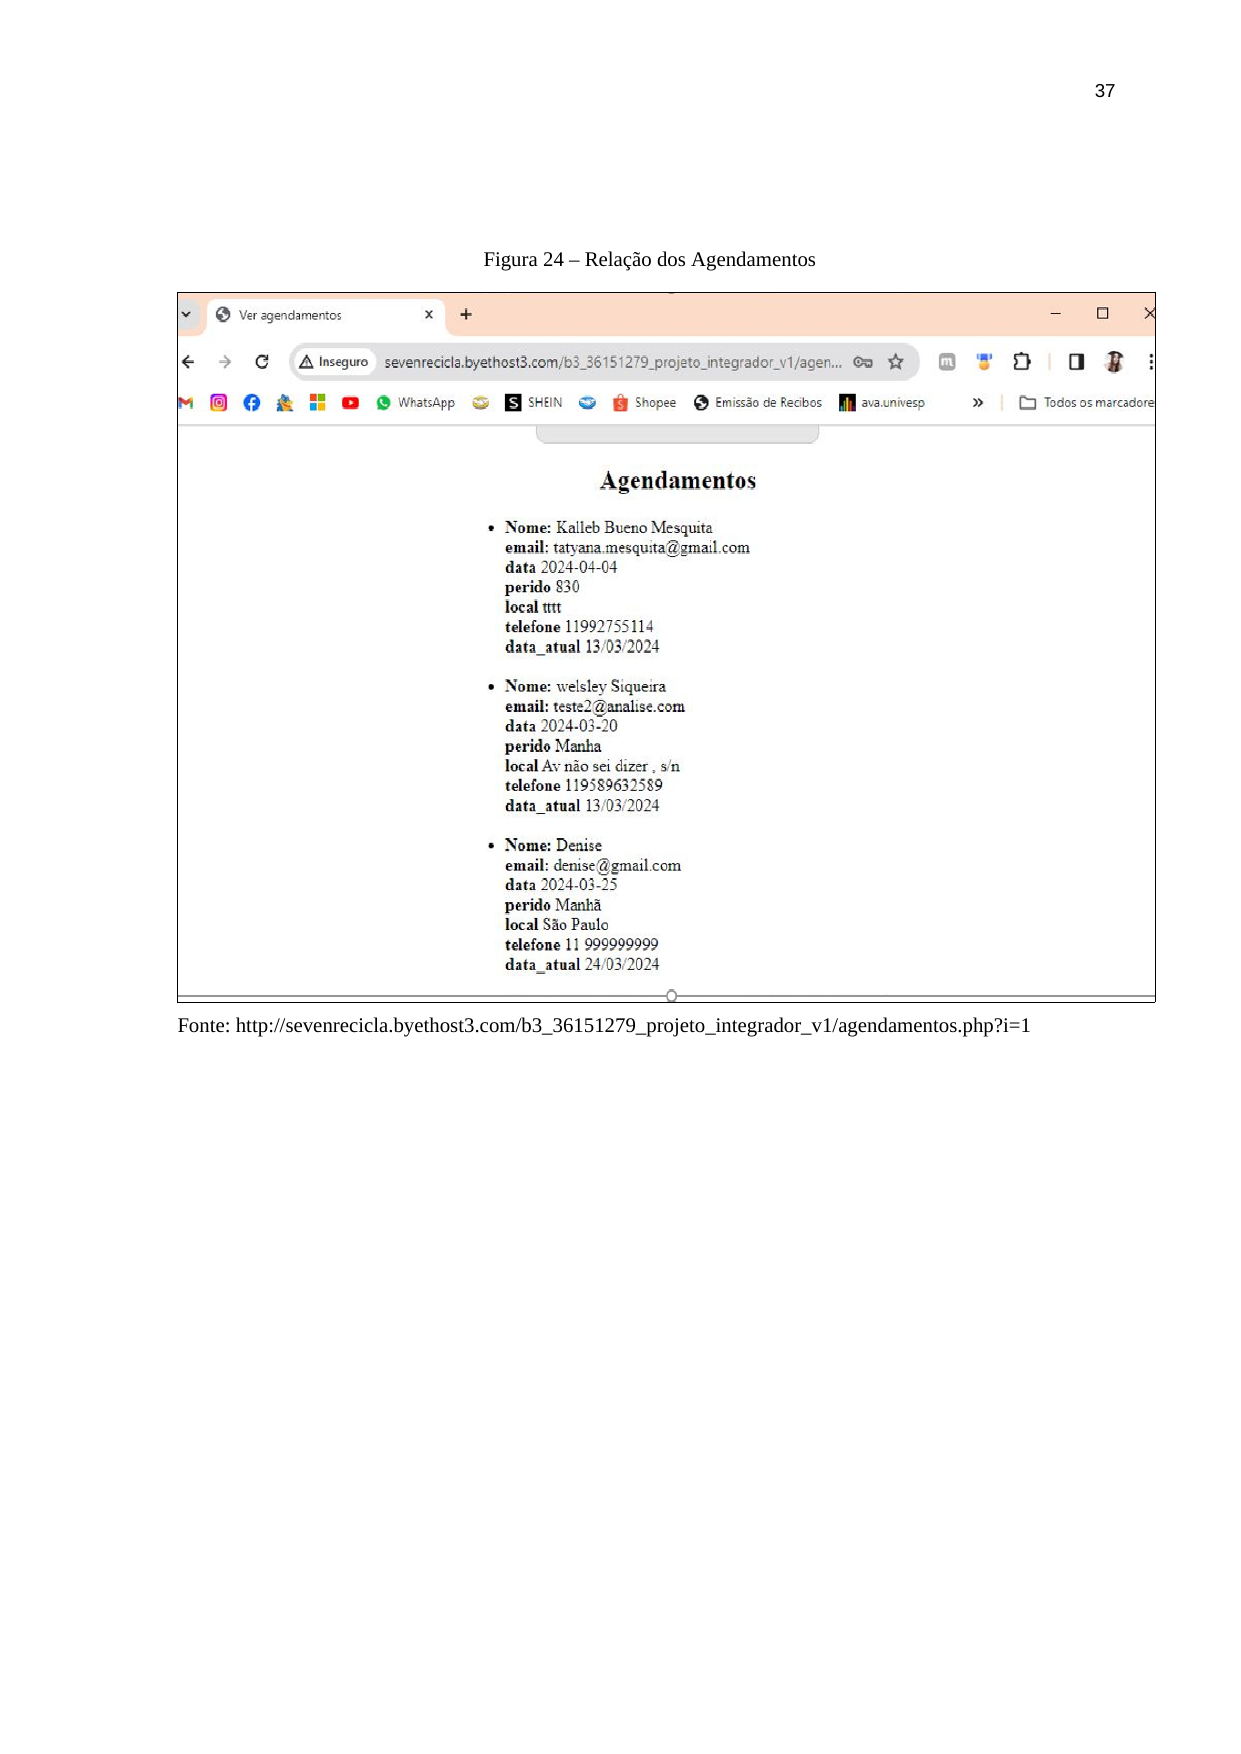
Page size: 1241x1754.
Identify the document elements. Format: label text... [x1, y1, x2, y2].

picture [178, 293, 1155, 1002]
text Fonte: http://sevenrecicla.byethost3.com/b3_36151279_projeto_integrador_v1/agendamentos.php?i=1 [177, 1013, 1122, 1037]
text Figura 24 – Relação dos Agendamentos [177, 247, 1122, 271]
